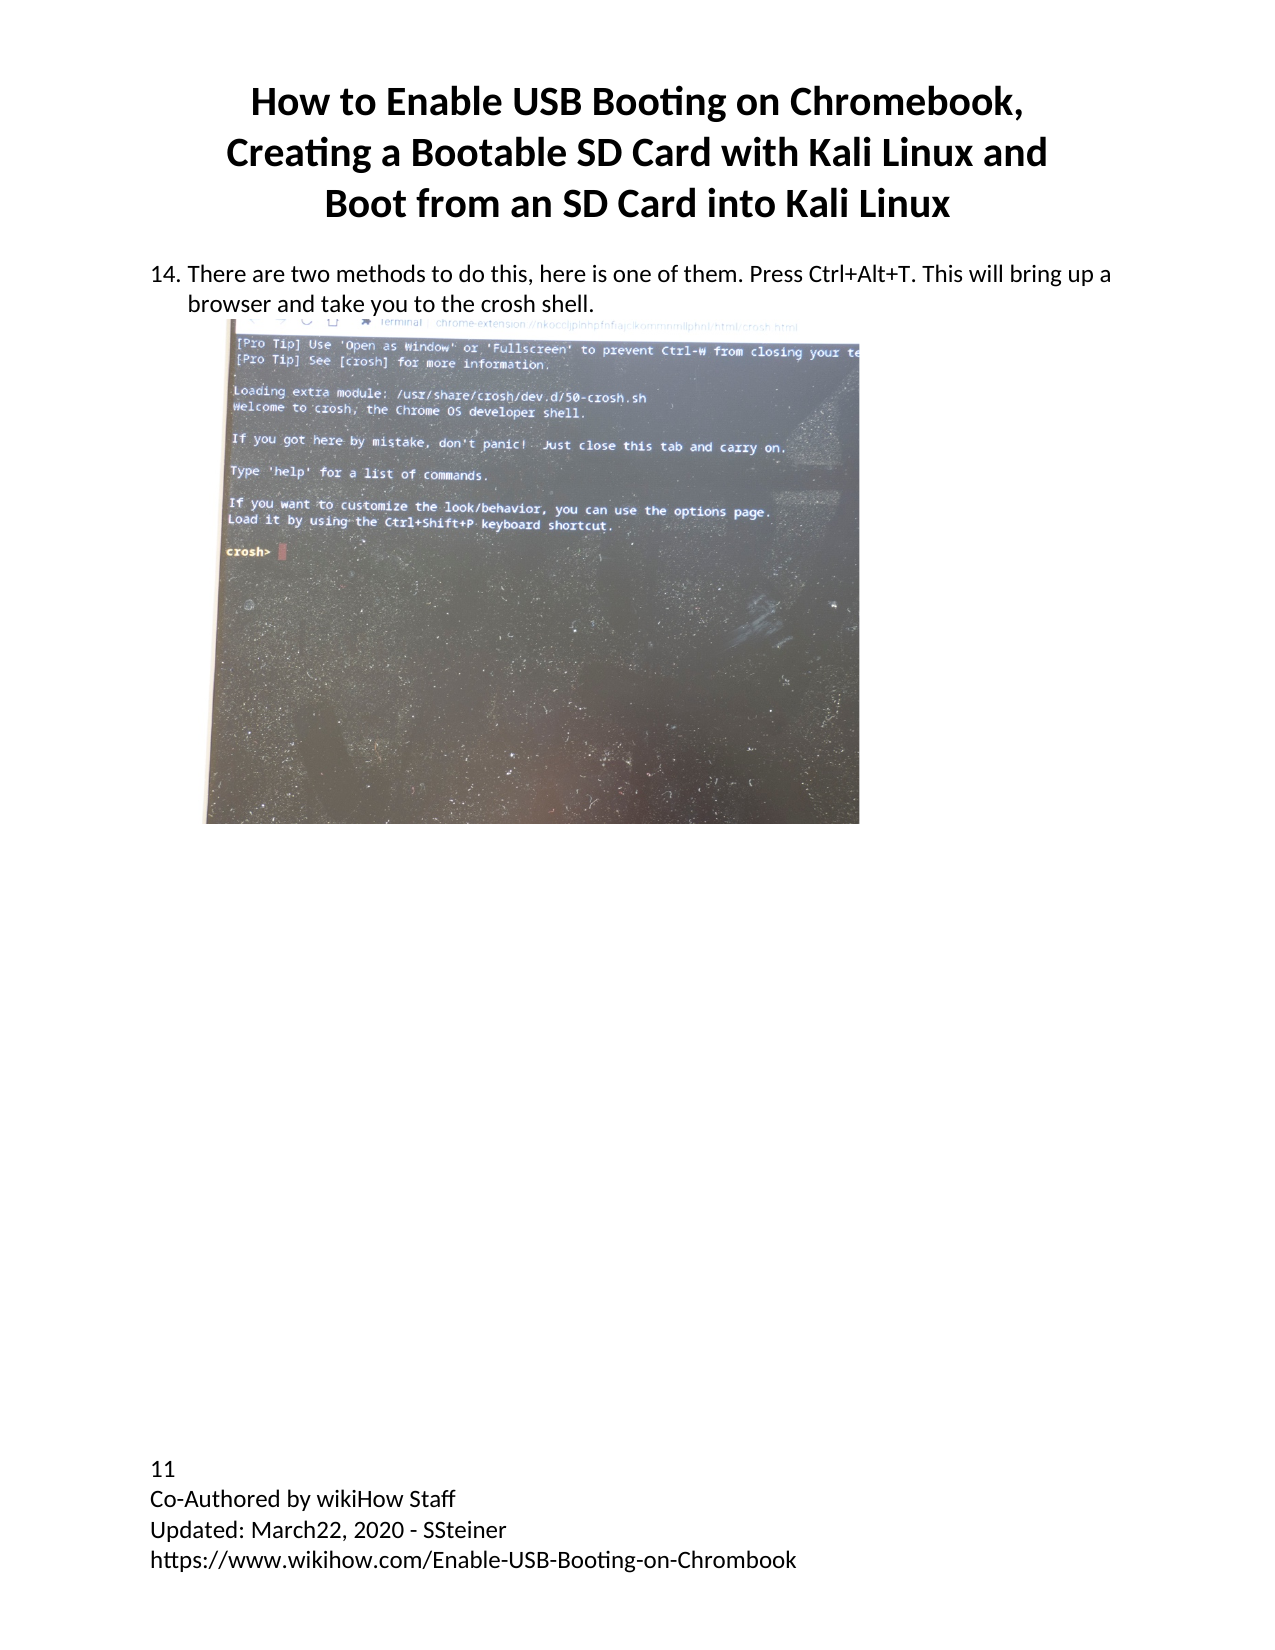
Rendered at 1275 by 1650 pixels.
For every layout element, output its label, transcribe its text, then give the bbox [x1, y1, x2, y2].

picture [187, 319, 860, 824]
list There are two methods to do this, here is one of them. Press Ctrl+Alt+T. This will bring up a browser and take you to the crosh shell. [150, 258, 1125, 319]
